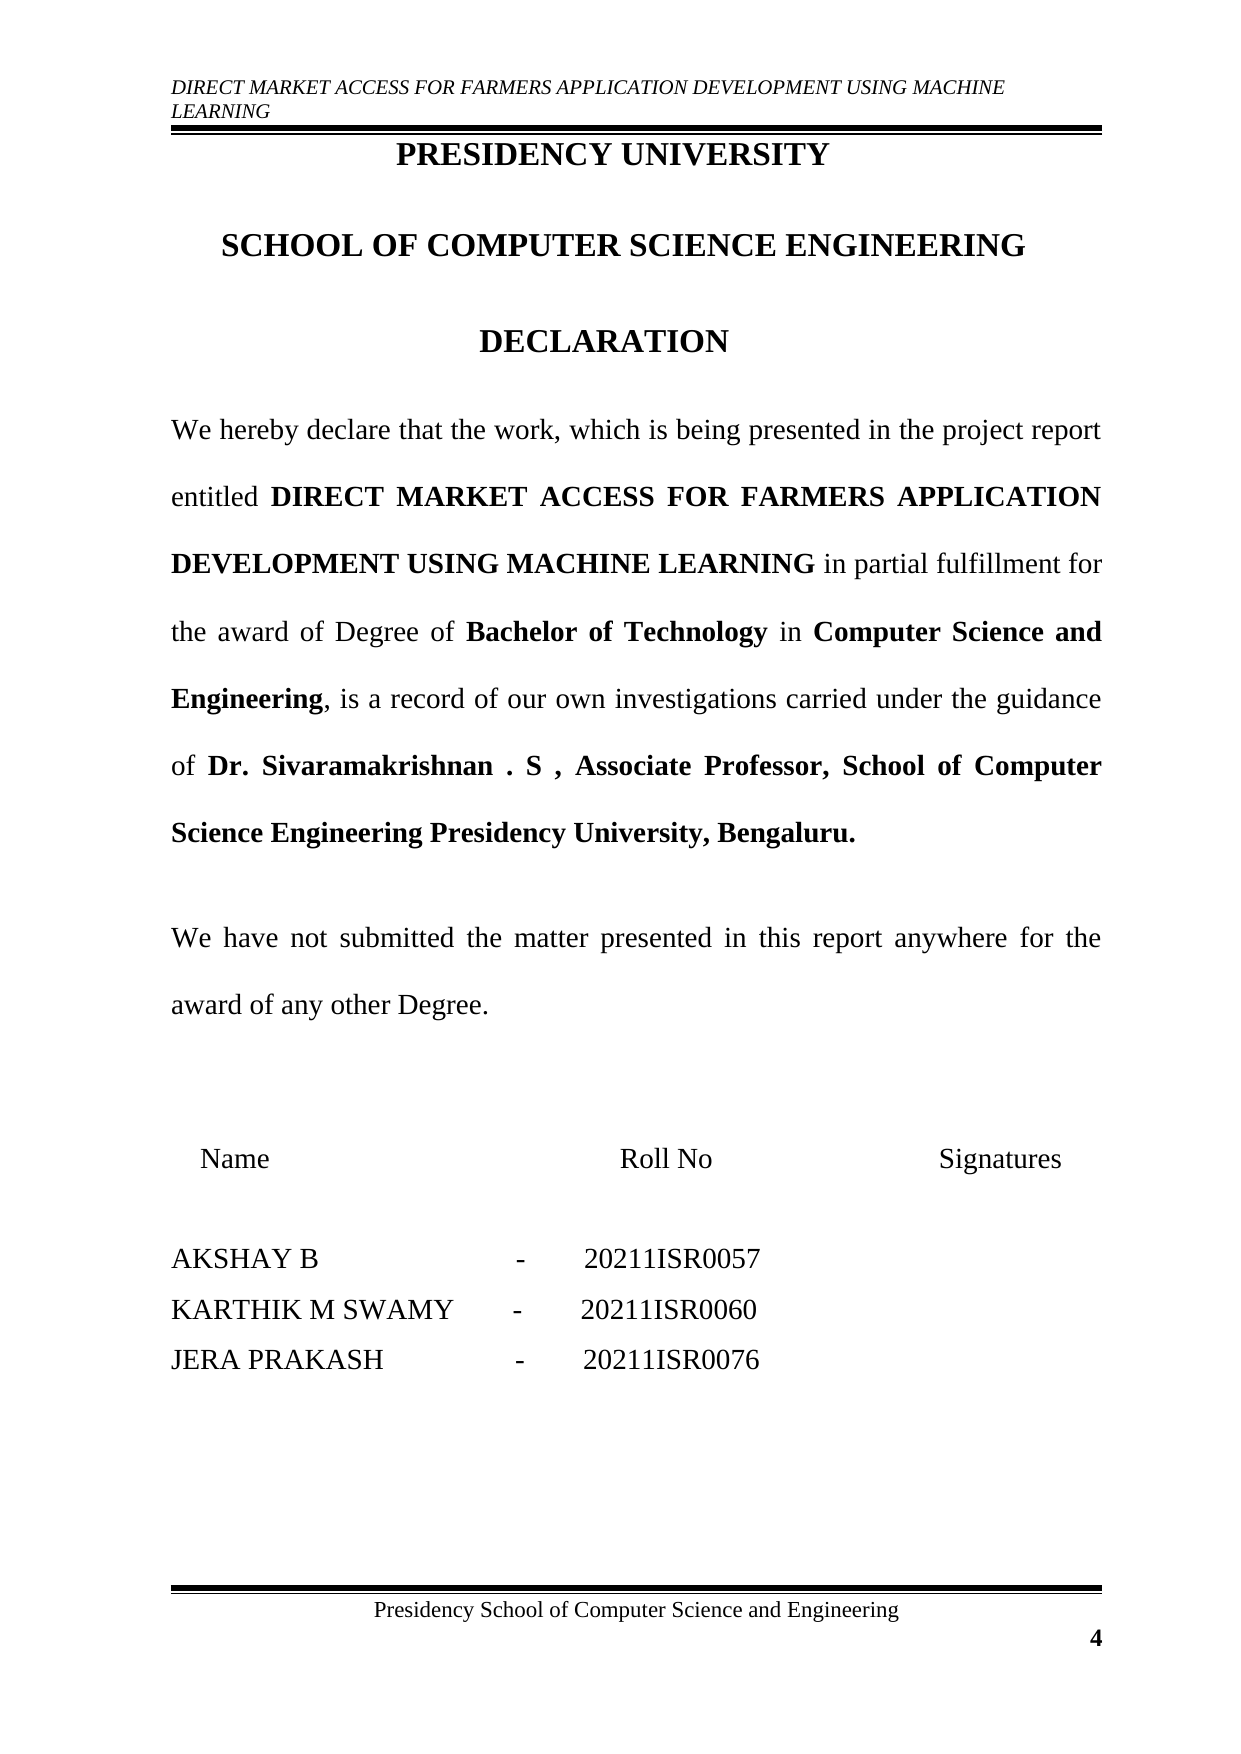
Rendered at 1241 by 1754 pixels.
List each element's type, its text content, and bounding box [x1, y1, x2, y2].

text KARTHIK M SWAMY - 20211ISR0060 [171, 1292, 1102, 1325]
text We hereby declare that the work, which is being presented in the project report entitled DIRECT MARKET ACCESS FOR FARMERS APPLICATION DEVELOPMENT USING MACHINE LEARNING in partial fulfillment for the award of Degree of Bachelor of Technology in Computer Science and Engineering, is a record of our own investigations carried under the guidance of Dr. Sivaramakrishnan . S , Associate Professor, School of Computer Science Engineering Presidency University, Bengaluru. [171, 412, 1102, 848]
text DECLARATION [171, 321, 1102, 360]
text We have not submitted the matter presented in this report anywhere for the award of any other Degree. [171, 920, 1102, 1021]
text JERA PRAKASH - 20211ISR0076 [171, 1342, 1102, 1376]
text AKSHAY B - 20211ISR0057 [171, 1241, 1102, 1275]
text PRESIDENCY UNIVERSITY [321, 135, 1102, 173]
text SCHOOL OF COMPUTER SCIENCE ENGINEERING [171, 226, 1076, 264]
text Name Roll No Signatures [171, 1141, 1102, 1174]
